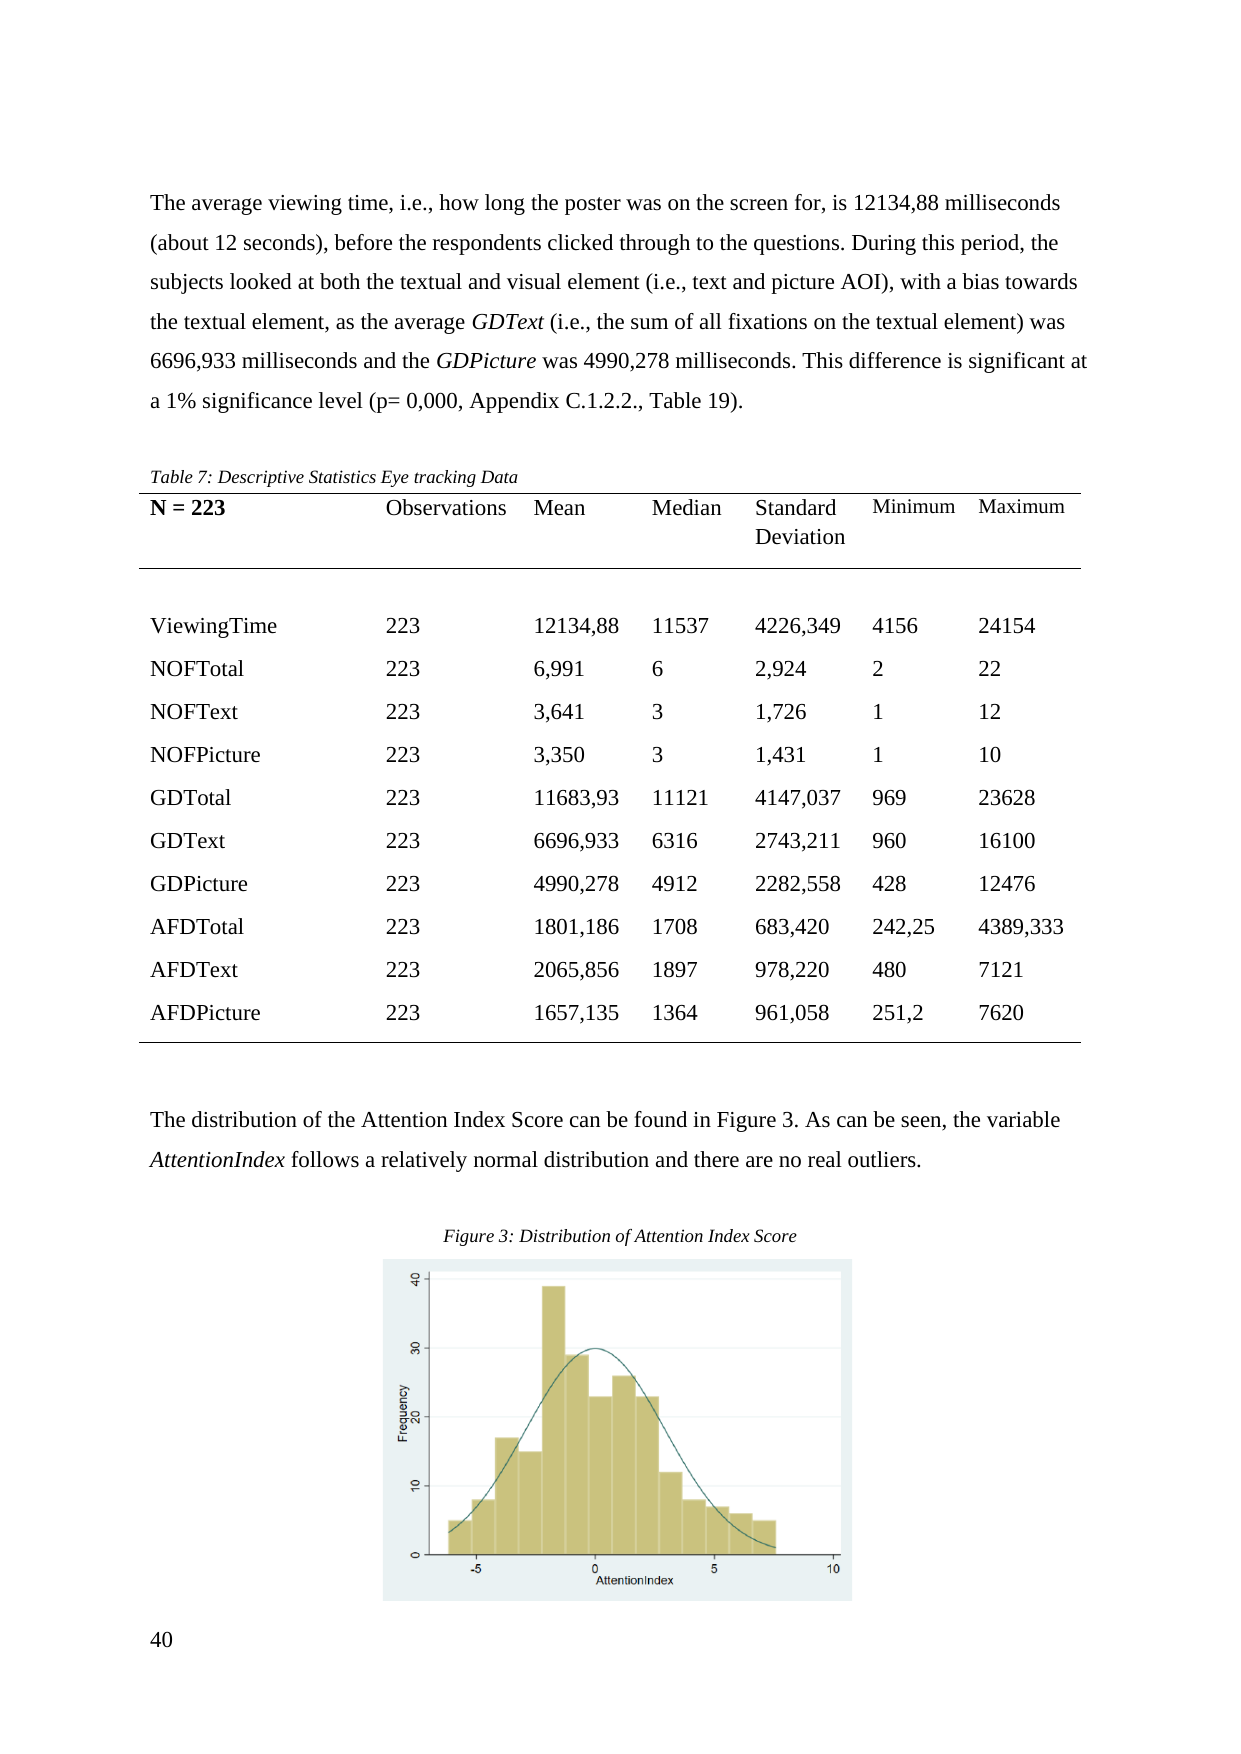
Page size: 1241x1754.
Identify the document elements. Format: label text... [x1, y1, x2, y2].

table_cell 11683,93 [522, 784, 640, 827]
table_cell 242,25 [861, 913, 967, 956]
table_cell AFDText [139, 956, 374, 999]
table_cell 223 [374, 956, 522, 999]
table_cell 1,726 [744, 698, 861, 741]
table_cell 6 [640, 655, 744, 698]
table_cell 251,2 [861, 999, 967, 1042]
text Figure 3: Distribution of Attention Index Score [150, 1225, 1090, 1247]
table_cell 2743,211 [744, 827, 861, 870]
table_cell 223 [374, 698, 522, 741]
table_cell 3,350 [522, 741, 640, 784]
picture [382, 1259, 853, 1601]
table_cell 1708 [640, 913, 744, 956]
table_cell 4912 [640, 870, 744, 913]
table_cell NOFText [139, 698, 374, 741]
table_cell 223 [374, 569, 522, 655]
table_cell 480 [861, 956, 967, 999]
table_header Median [640, 494, 744, 568]
table_cell NOFTotal [139, 655, 374, 698]
text Table 7: Descriptive Statistics Eye tracking Data [150, 466, 1090, 487]
table_cell 11121 [640, 784, 744, 827]
table_cell 2065,856 [522, 956, 640, 999]
table_cell 12 [967, 698, 1081, 741]
table_cell 960 [861, 827, 967, 870]
table_cell 1897 [640, 956, 744, 999]
table_cell 1657,135 [522, 999, 640, 1042]
table_header Mean [522, 494, 640, 568]
table_cell 24154 [967, 569, 1081, 655]
table_cell 223 [374, 741, 522, 784]
table_cell 4389,333 [967, 913, 1081, 956]
table_cell 978,220 [744, 956, 861, 999]
text The distribution of the Attention Index Score can be found in Figure 3. As can be seen, the variable AttentionIndex follows a relatively normal distribution and there are no real outliers. [150, 1107, 1090, 1172]
table_cell 6,991 [522, 655, 640, 698]
table_cell GDTotal [139, 784, 374, 827]
table_cell 1364 [640, 999, 744, 1042]
table_cell GDPicture [139, 870, 374, 913]
table_cell 12476 [967, 870, 1081, 913]
table_cell 223 [374, 913, 522, 956]
table_cell 10 [967, 741, 1081, 784]
table_cell 961,058 [744, 999, 861, 1042]
table_cell 23628 [967, 784, 1081, 827]
text The average viewing time, i.e., how long the poster was on the screen for, is 12134,88 milliseconds (about 12 seconds), before the respondents clicked through to the questions. During this period, the subjects looked at both the textual and visual element (i.e., text and picture AOI), with a bias towards the textual element, as the average GDText (i.e., the sum of all fixations on the textual element) was 6696,933 milliseconds and the GDPicture was 4990,278 milliseconds. This difference is significant at a 1% significance level (p= 0,000, Appendix C.1.2.2., Table 19). [150, 189, 1090, 413]
table_cell AFDPicture [139, 999, 374, 1042]
table_cell 223 [374, 827, 522, 870]
table_cell AFDTotal [139, 913, 374, 956]
table_cell 16100 [967, 827, 1081, 870]
table_cell 1 [861, 741, 967, 784]
table_cell 223 [374, 870, 522, 913]
table_cell 2 [861, 655, 967, 698]
table_cell ViewingTime [139, 569, 374, 655]
table_cell 223 [374, 999, 522, 1042]
table_header Standard Deviation [744, 494, 861, 568]
table_cell NOFPicture [139, 741, 374, 784]
table_header Minimum [861, 494, 967, 568]
table_cell 7121 [967, 956, 1081, 999]
table_cell 1 [861, 698, 967, 741]
table_cell 6696,933 [522, 827, 640, 870]
table_cell 7620 [967, 999, 1081, 1042]
table_cell 969 [861, 784, 967, 827]
table_cell 4226,349 [744, 569, 861, 655]
table_header N = 223 [139, 494, 374, 568]
table_cell 2282,558 [744, 870, 861, 913]
table_cell 223 [374, 655, 522, 698]
table_cell 1,431 [744, 741, 861, 784]
table_cell 4156 [861, 569, 967, 655]
table_cell 3 [640, 698, 744, 741]
table_header Maximum [967, 494, 1081, 568]
table_cell 12134,88 [522, 569, 640, 655]
table_cell 428 [861, 870, 967, 913]
table_cell 683,420 [744, 913, 861, 956]
table_cell 223 [374, 784, 522, 827]
table_cell 1801,186 [522, 913, 640, 956]
table_cell 3,641 [522, 698, 640, 741]
table_cell 2,924 [744, 655, 861, 698]
table_cell 4990,278 [522, 870, 640, 913]
table_cell 4147,037 [744, 784, 861, 827]
table_cell GDText [139, 827, 374, 870]
table_cell 22 [967, 655, 1081, 698]
table_cell 6316 [640, 827, 744, 870]
table_cell 3 [640, 741, 744, 784]
table_cell 11537 [640, 569, 744, 655]
table_header Observations [374, 494, 522, 568]
